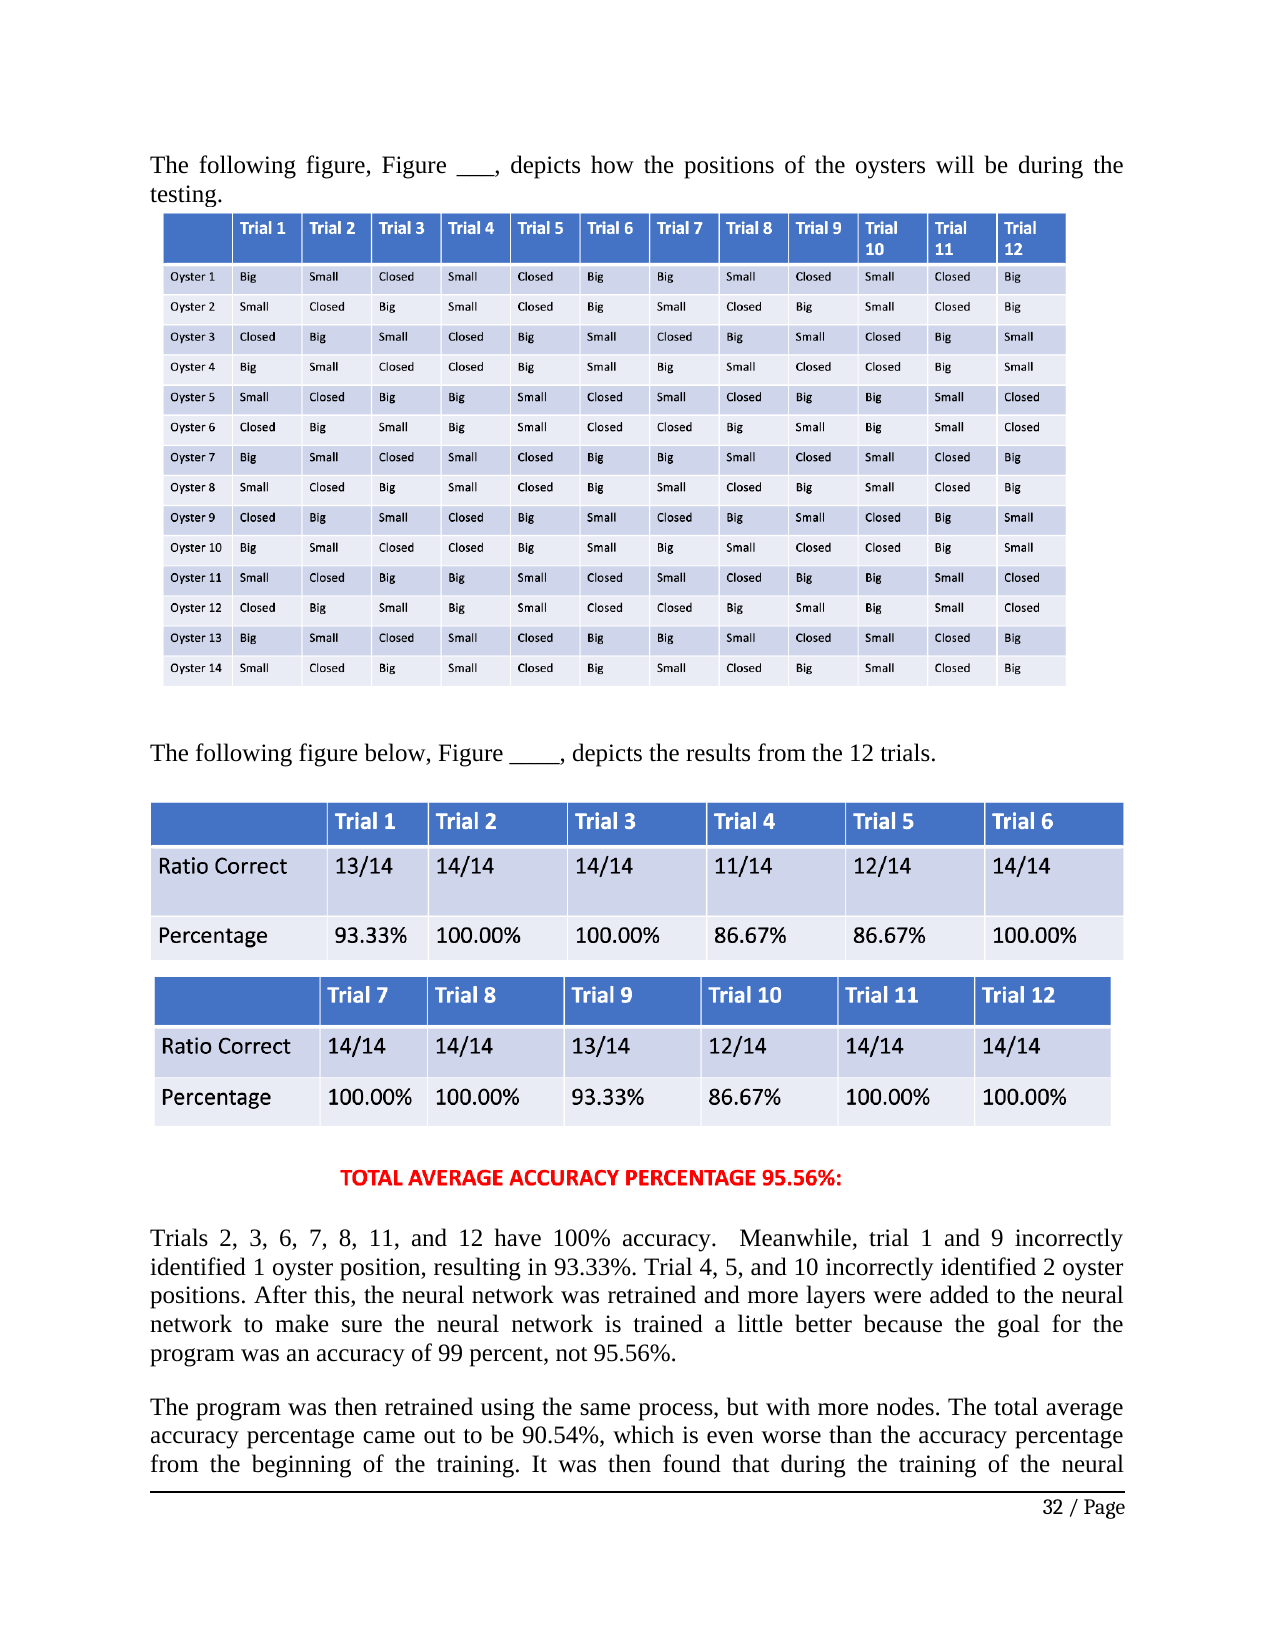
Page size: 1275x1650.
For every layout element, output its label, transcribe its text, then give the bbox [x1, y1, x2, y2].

text Trials 2, 3, 6, 7, 8, 11, and 12 have 100% accuracy. Meanwhile, trial 1 and 9 incorrectly identified 1 oyster position, resulting in 93.33%. Trial 4, 5, and 10 incorrectly identified 2 oyster positions. After this, the neural network was retrained and more layers were added to the neural network to make sure the neural network is trained a little better because the goal for the program was an accuracy of 99 percent, not 95.56%. [150, 1223, 1125, 1367]
picture [150, 792, 1125, 1223]
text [150, 1392, 1125, 1478]
picture [150, 207, 1125, 714]
text The following figure below, Figure ____, depicts the results from the 12 trials. [150, 738, 1125, 767]
text The following figure, Figure ___, depicts how the positions of the oysters will be during the testing. [150, 150, 1125, 207]
